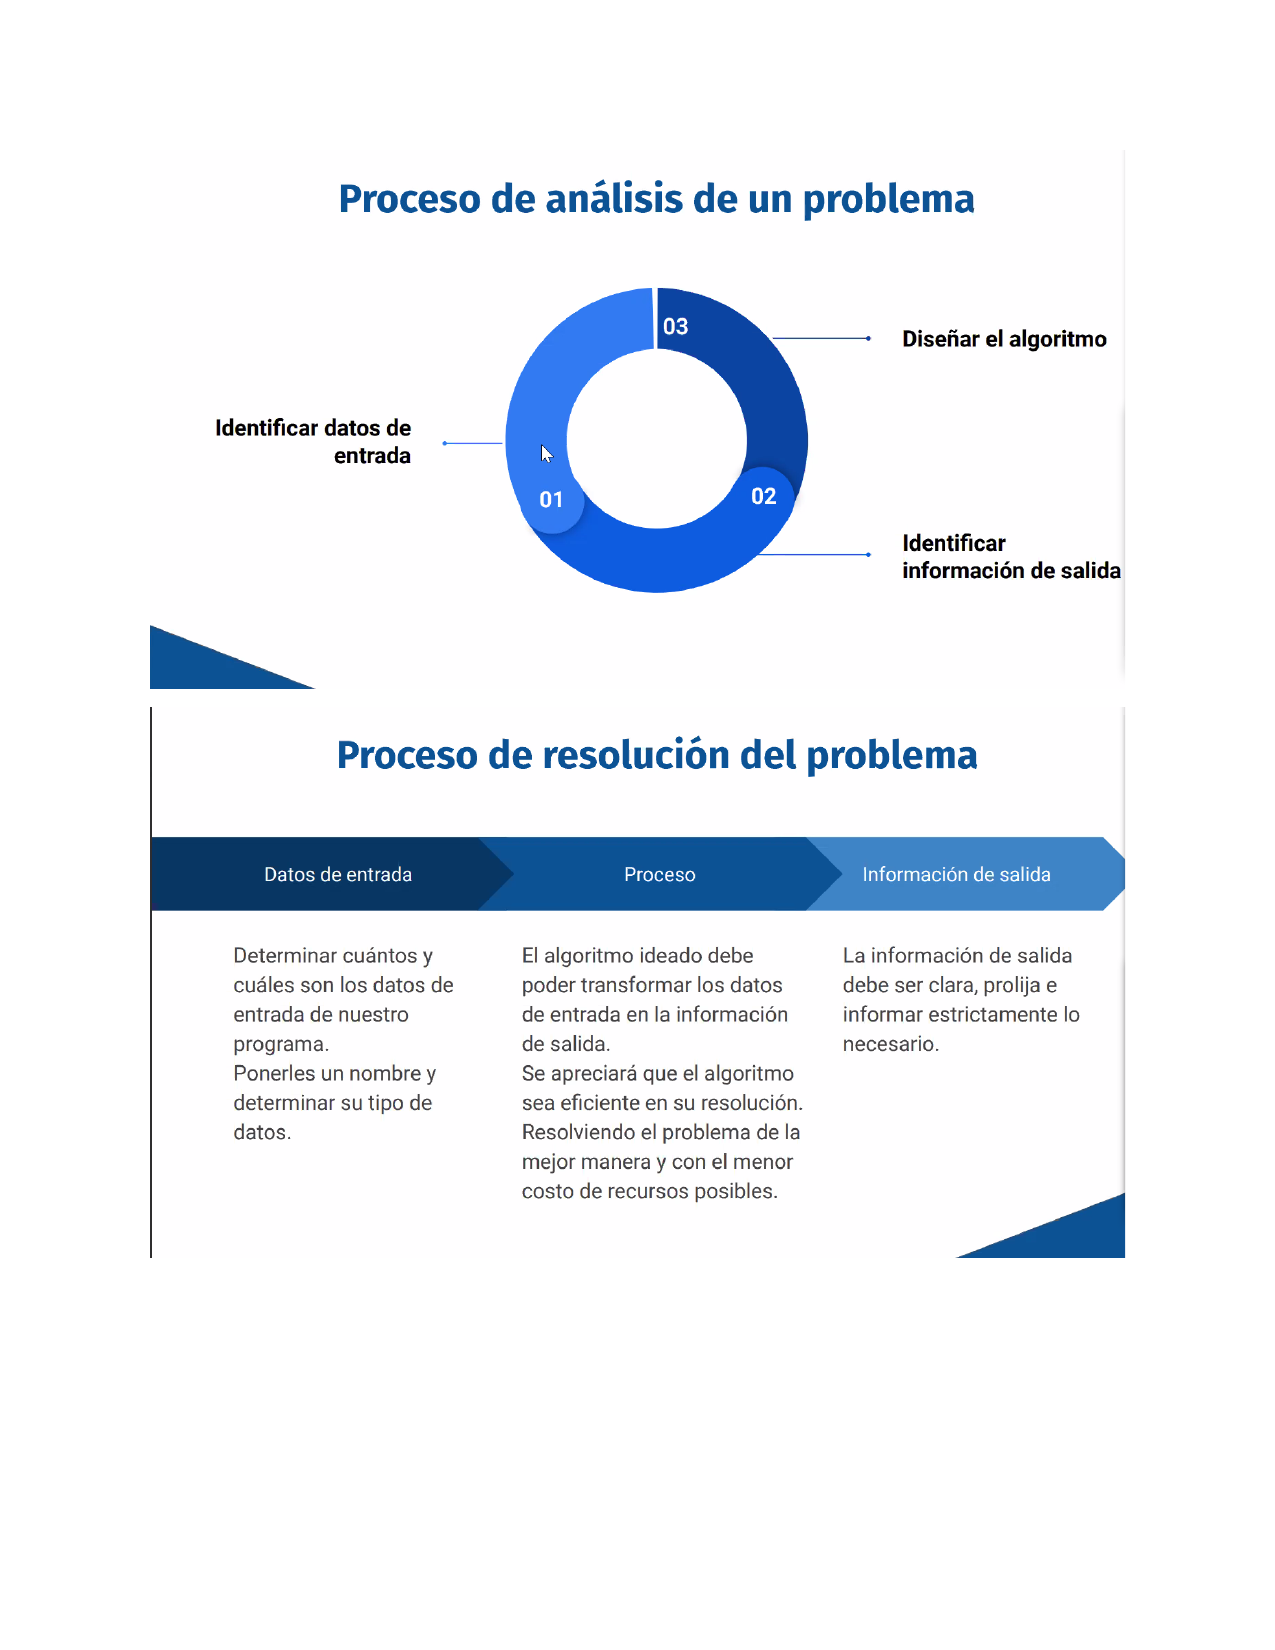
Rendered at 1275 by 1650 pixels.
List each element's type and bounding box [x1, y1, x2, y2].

picture [150, 150, 1125, 689]
picture [150, 707, 1125, 1258]
